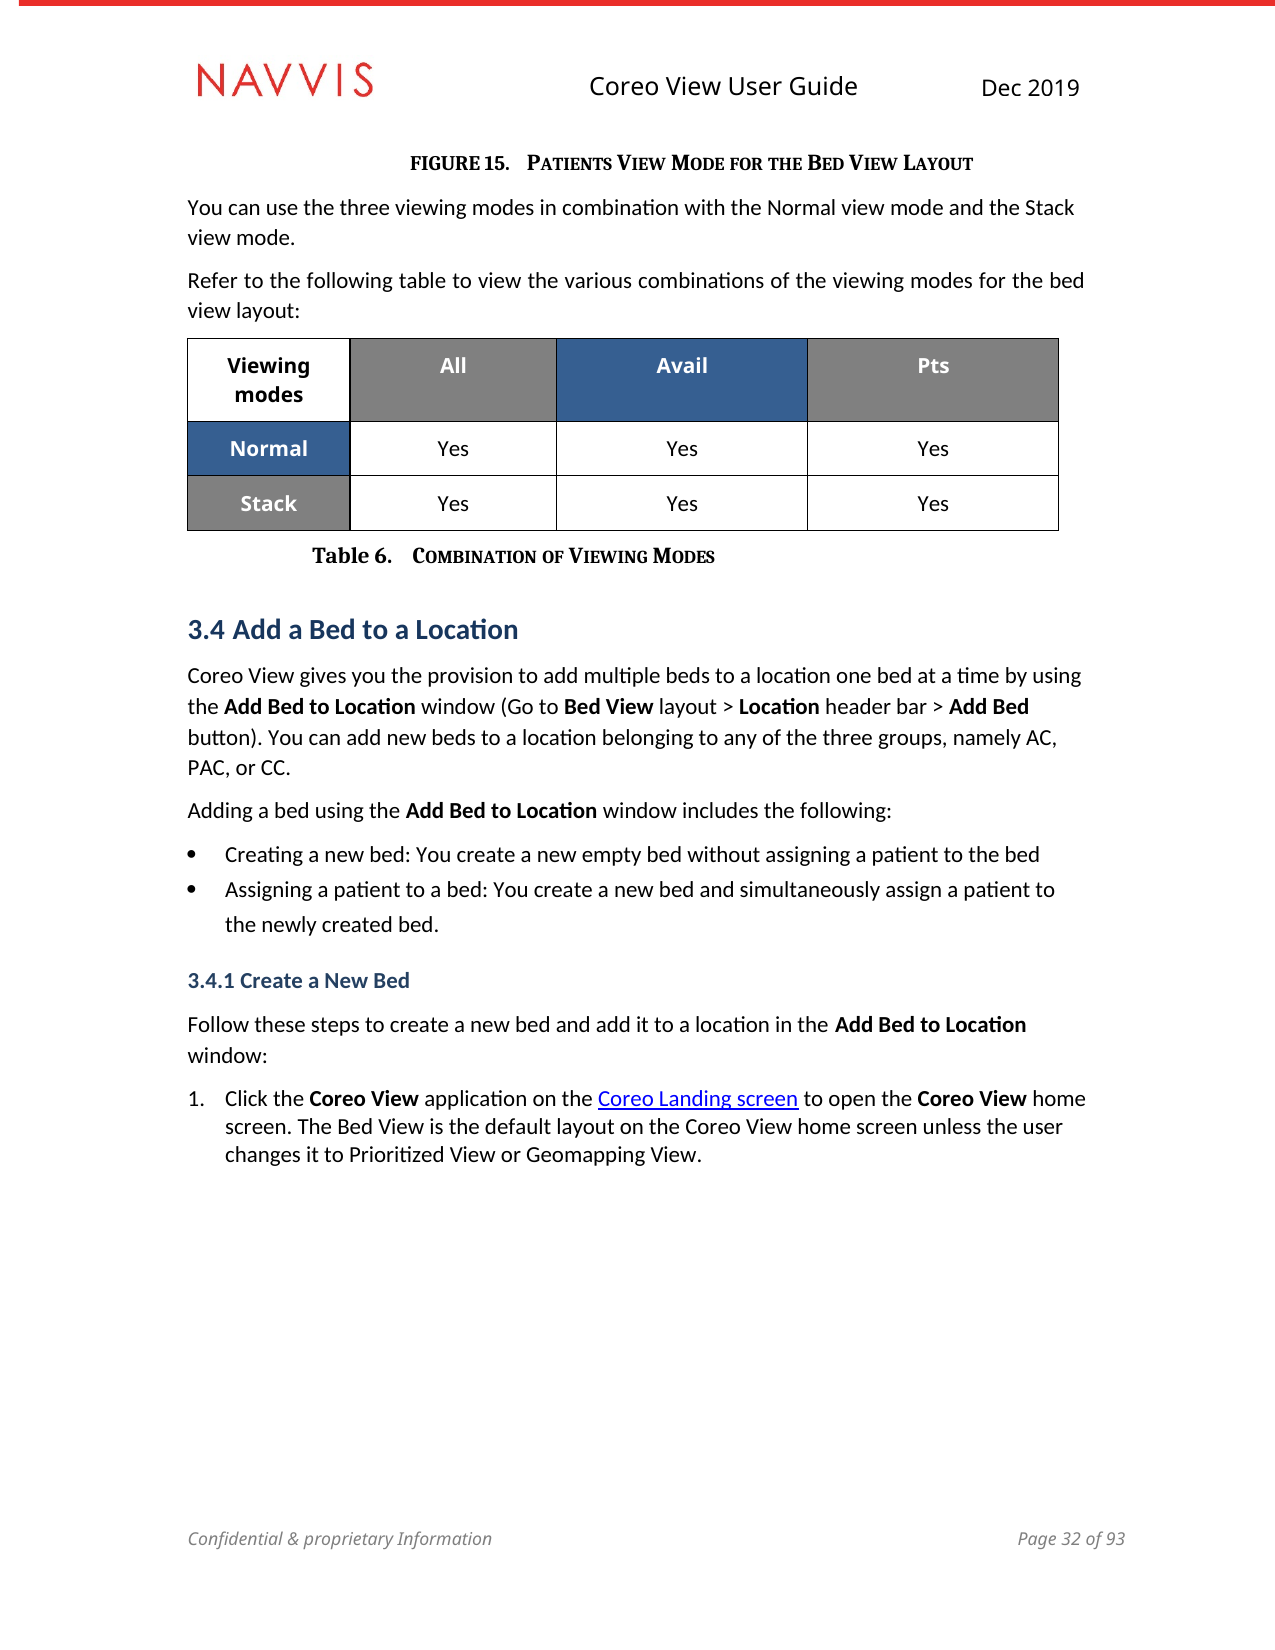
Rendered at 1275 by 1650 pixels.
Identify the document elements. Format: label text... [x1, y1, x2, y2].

text Follow these steps to create a new bed and add it to a location in the Add Bed to Location window: [187, 1010, 1087, 1069]
table_header Pts [808, 339, 1058, 421]
table_cell Stack [188, 476, 349, 530]
text Refer to the following table to view the various combinations of the viewing modes for the bed view layout: [187, 267, 1087, 324]
text You can use the three viewing modes in combination with the Normal view mode and the Stack view mode. [187, 193, 1087, 251]
table_header Viewing modes [188, 339, 349, 421]
table_cell Normal [188, 422, 349, 475]
table_header Avail [557, 339, 807, 421]
table_cell Yes [557, 422, 807, 475]
subtitle Add a Bed to a Location [187, 611, 1087, 647]
table_cell Yes [557, 476, 807, 530]
text Combination of Viewing Modes [312, 543, 1087, 570]
table_header All [351, 339, 556, 421]
list Creating a new bed: You create a new empty bed without assigning a patient to the bed [187, 840, 1087, 868]
subtitle Create a New Bed [187, 966, 1087, 994]
table_cell Yes [351, 422, 556, 475]
list Click the Coreo View application on the Coreo Landing screen to open the Coreo View home screen. The Bed View is the default layout on the Coreo View home screen unless the user changes it to Prioritized View or Geomapping View. [187, 1084, 1087, 1168]
table_cell Yes [351, 476, 556, 530]
text Patients View Mode for the Bed View Layout [296, 150, 1087, 176]
table_cell Yes [808, 422, 1058, 475]
picture [187, 55, 383, 104]
list Assigning a patient to a bed: You create a new bed and simultaneously assign a patient to the newly created bed. [187, 875, 1087, 938]
table_cell Yes [808, 476, 1058, 530]
text Coreo View gives you the provision to add multiple beds to a location one bed at a time by using the Add Bed to Location window (Go to Bed View layout > Location header bar > Add Bed button). You can add new beds to a location belonging to any of the three groups, namely AC, PAC, or CC. [187, 661, 1087, 781]
text Adding a bed using the Add Bed to Location window includes the following: [187, 797, 1087, 825]
